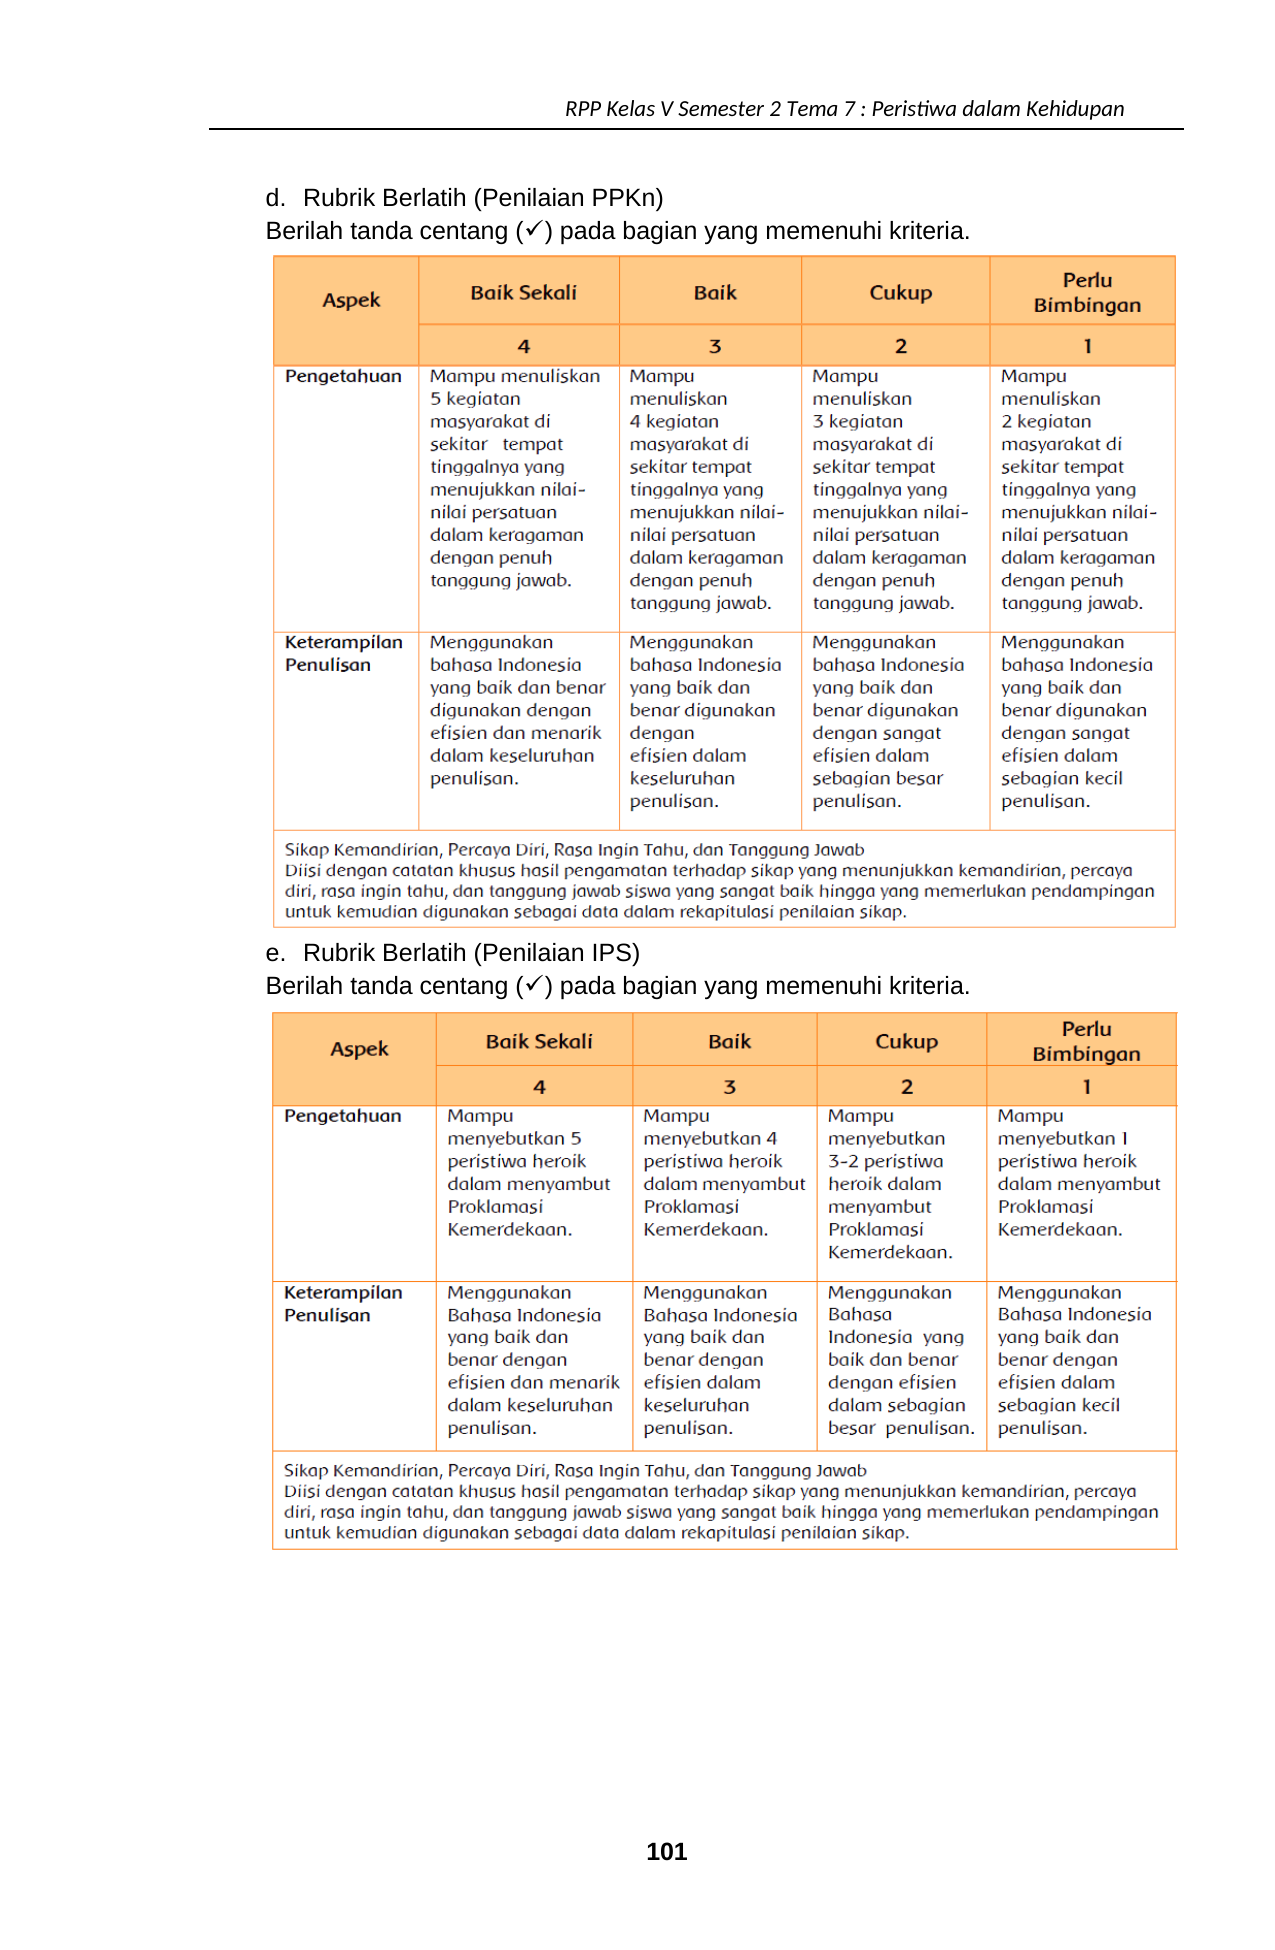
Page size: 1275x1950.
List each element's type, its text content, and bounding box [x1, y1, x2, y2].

text Berilah tanda centang () pada bagian yang memenuhi kriteria. [265, 971, 1125, 1000]
list Rubrik Berlatih (Penilaian IPS) [265, 938, 1125, 967]
text Berilah tanda centang () pada bagian yang memenuhi kriteria. [265, 216, 1125, 245]
list Rubrik Berlatih (Penilaian PPKn) [265, 183, 1125, 212]
